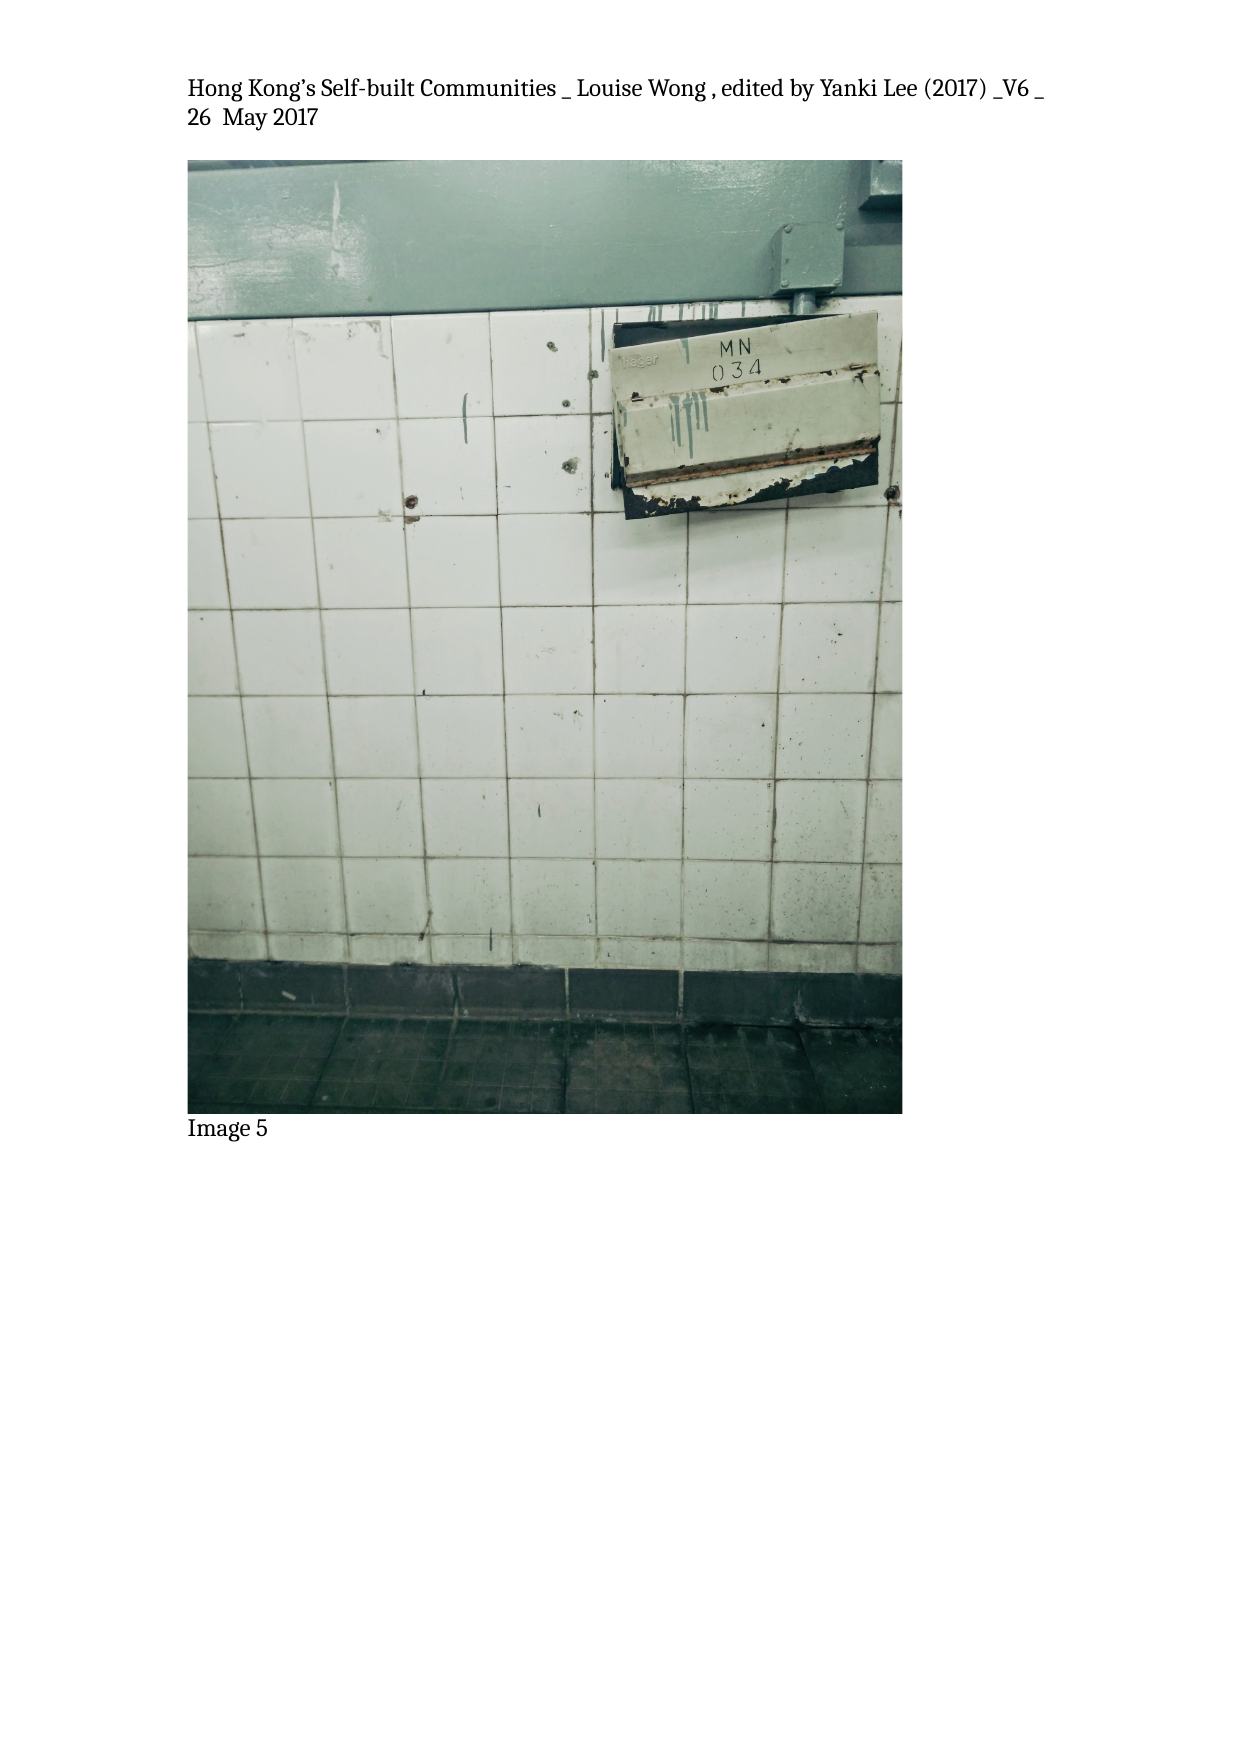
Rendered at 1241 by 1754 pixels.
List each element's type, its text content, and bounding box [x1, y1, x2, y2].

picture [187, 160, 903, 1114]
text Image 5 [187, 1114, 1053, 1143]
